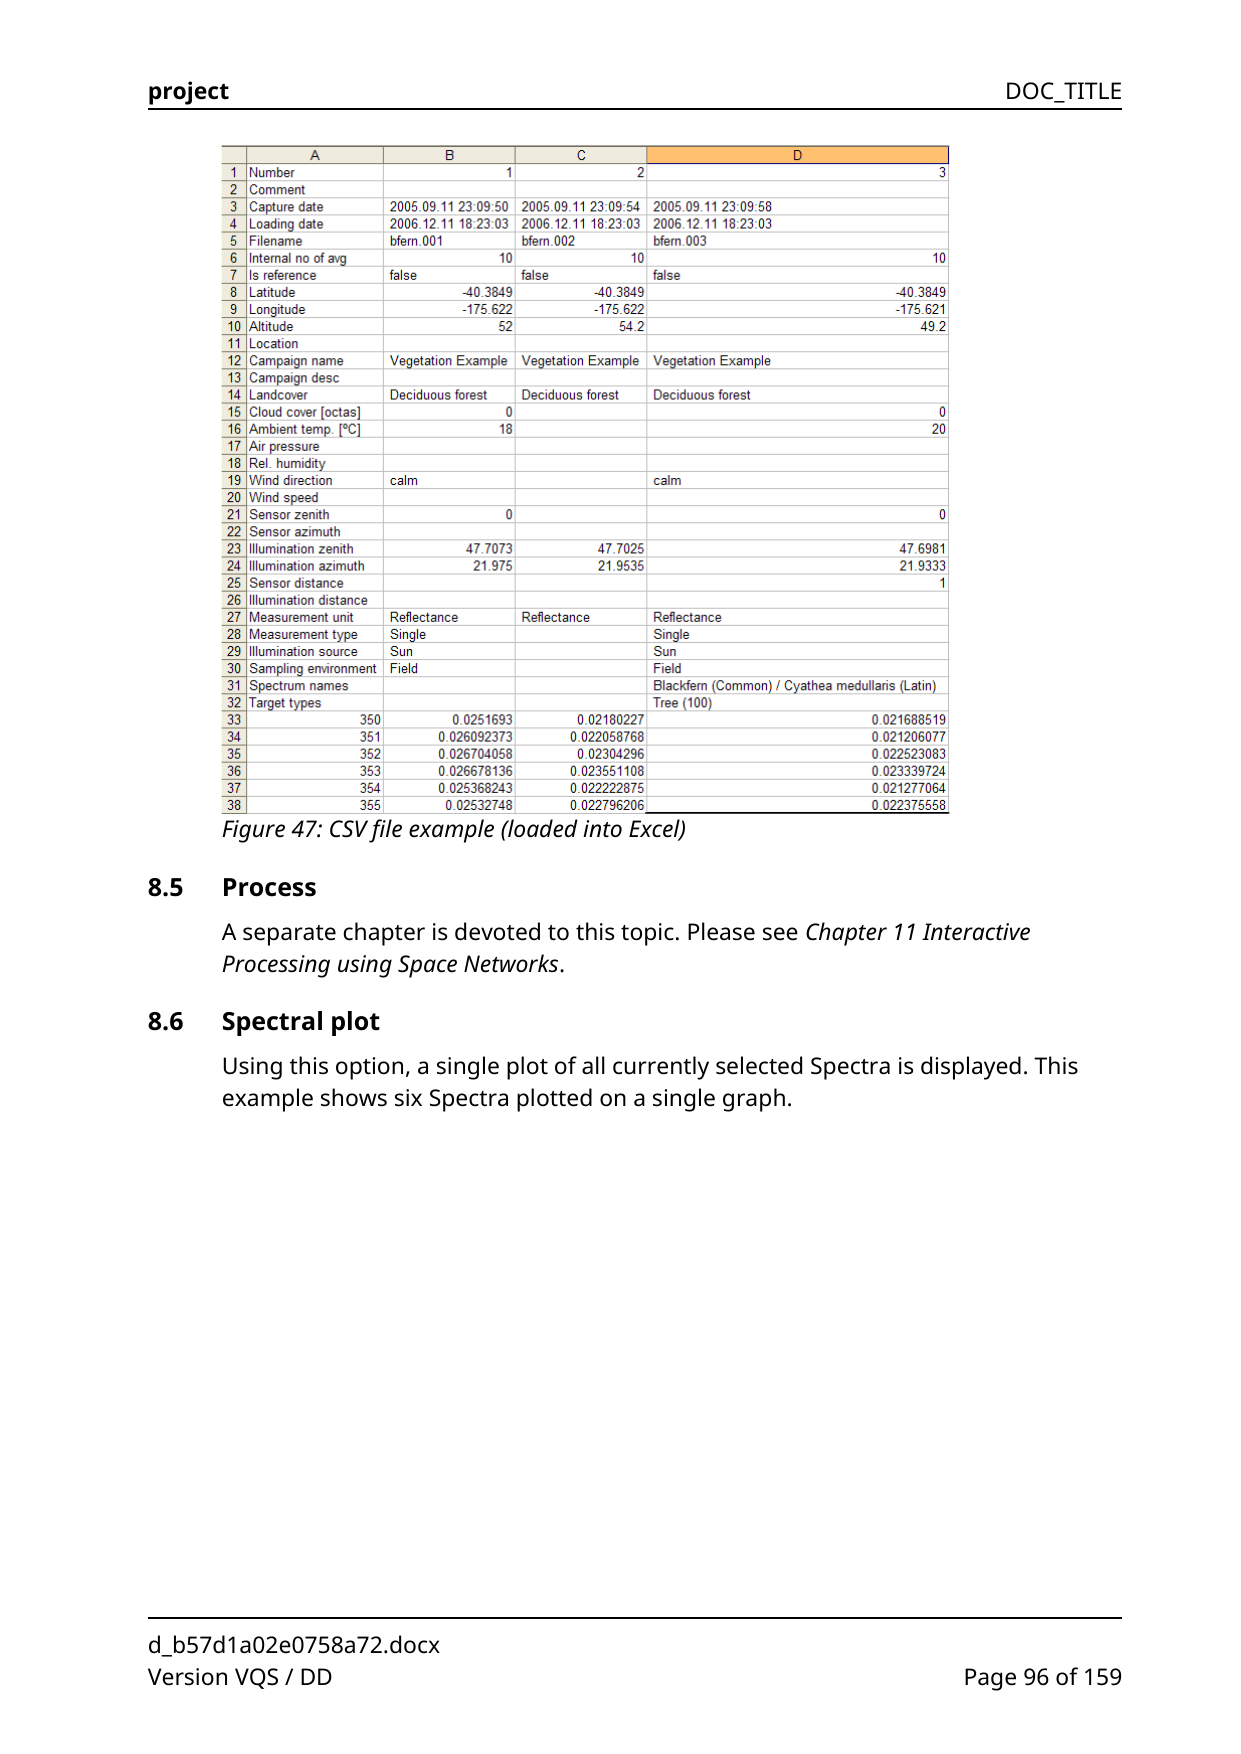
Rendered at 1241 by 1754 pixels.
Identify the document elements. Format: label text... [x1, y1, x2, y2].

picture [221, 145, 950, 814]
subtitle Process [148, 870, 1122, 904]
text Using this option, a single plot of all currently selected Spectra is displayed. This example shows six Spectra plotted on a single graph. [222, 1050, 1122, 1113]
subtitle Spectral plot [148, 1004, 1122, 1038]
